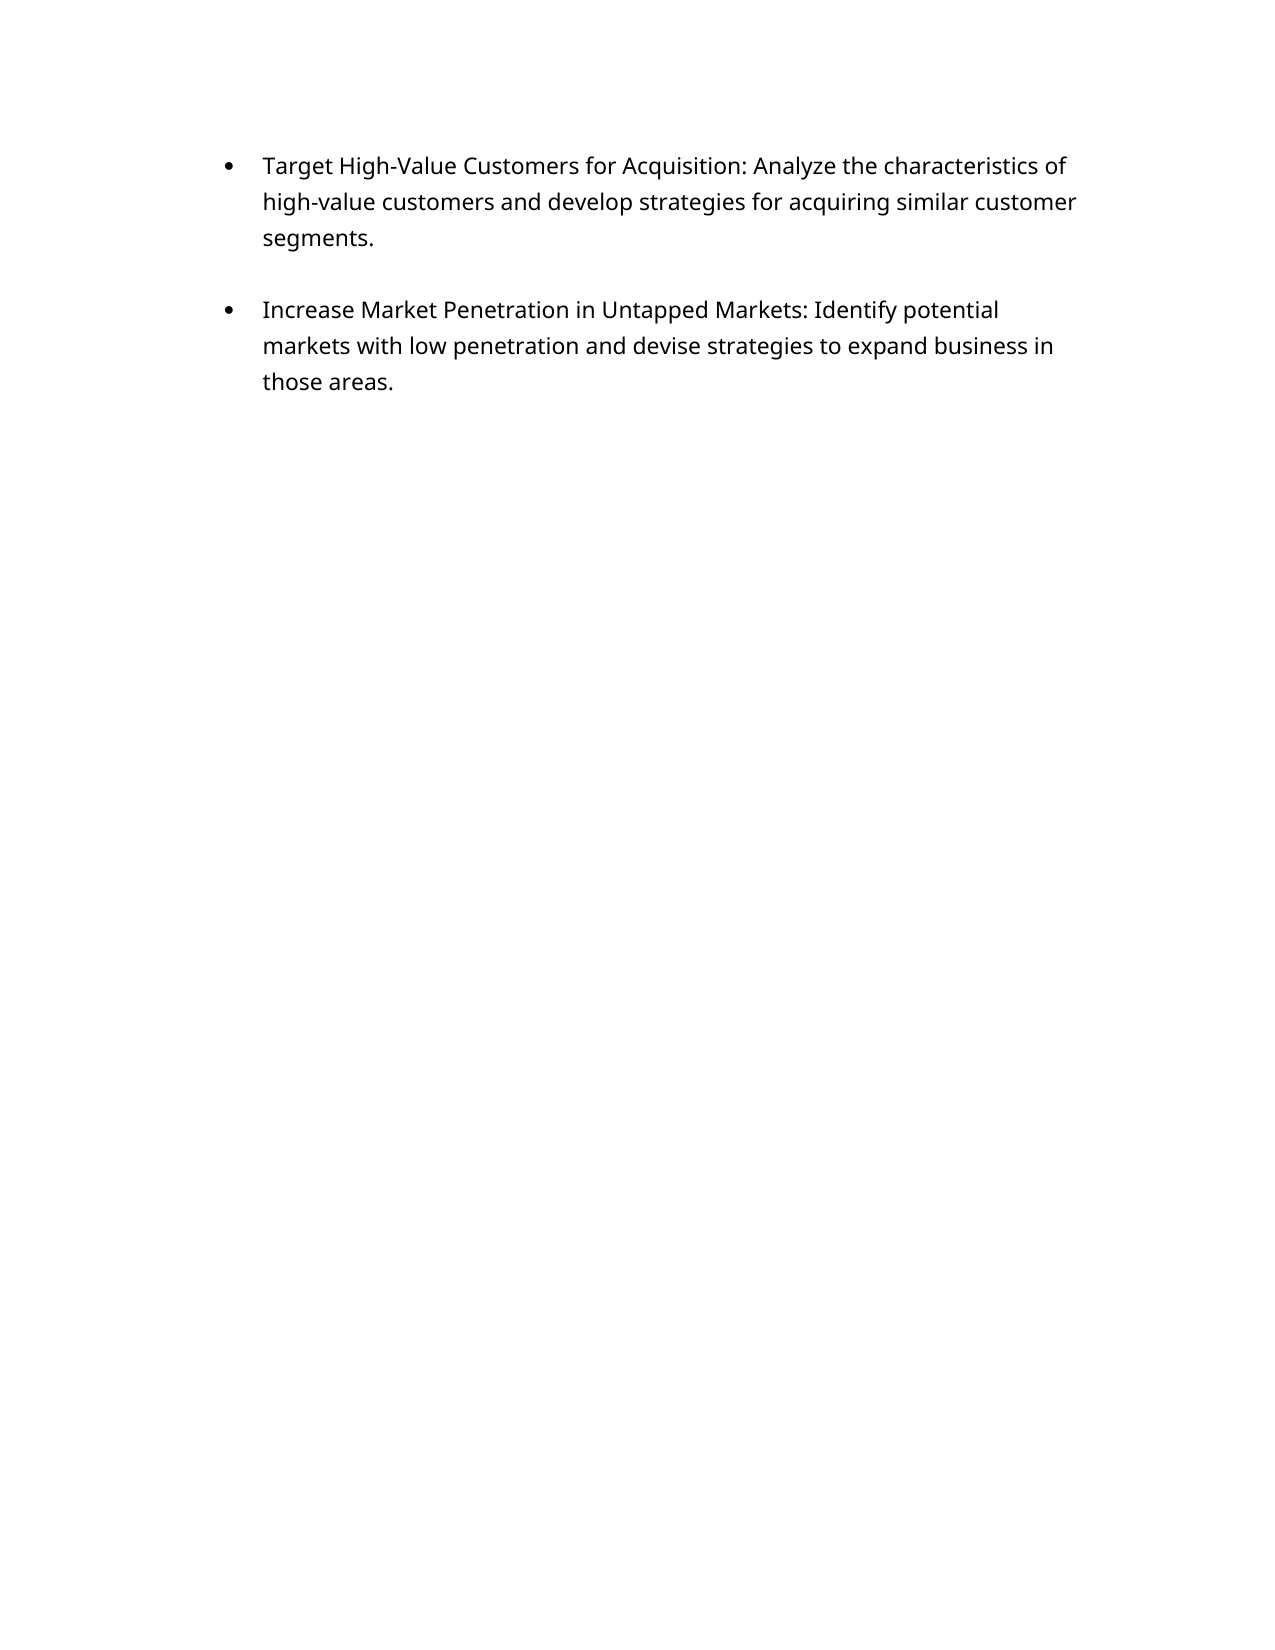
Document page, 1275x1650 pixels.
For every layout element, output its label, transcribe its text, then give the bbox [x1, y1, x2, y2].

list Increase Market Penetration in Untapped Markets: Identify potential markets with low penetration and devise strategies to expand business in those areas. [225, 294, 1087, 397]
list Target High-Value Customers for Acquisition: Analyze the characteristics of high-value customers and develop strategies for acquiring similar customer segments. [225, 150, 1087, 253]
